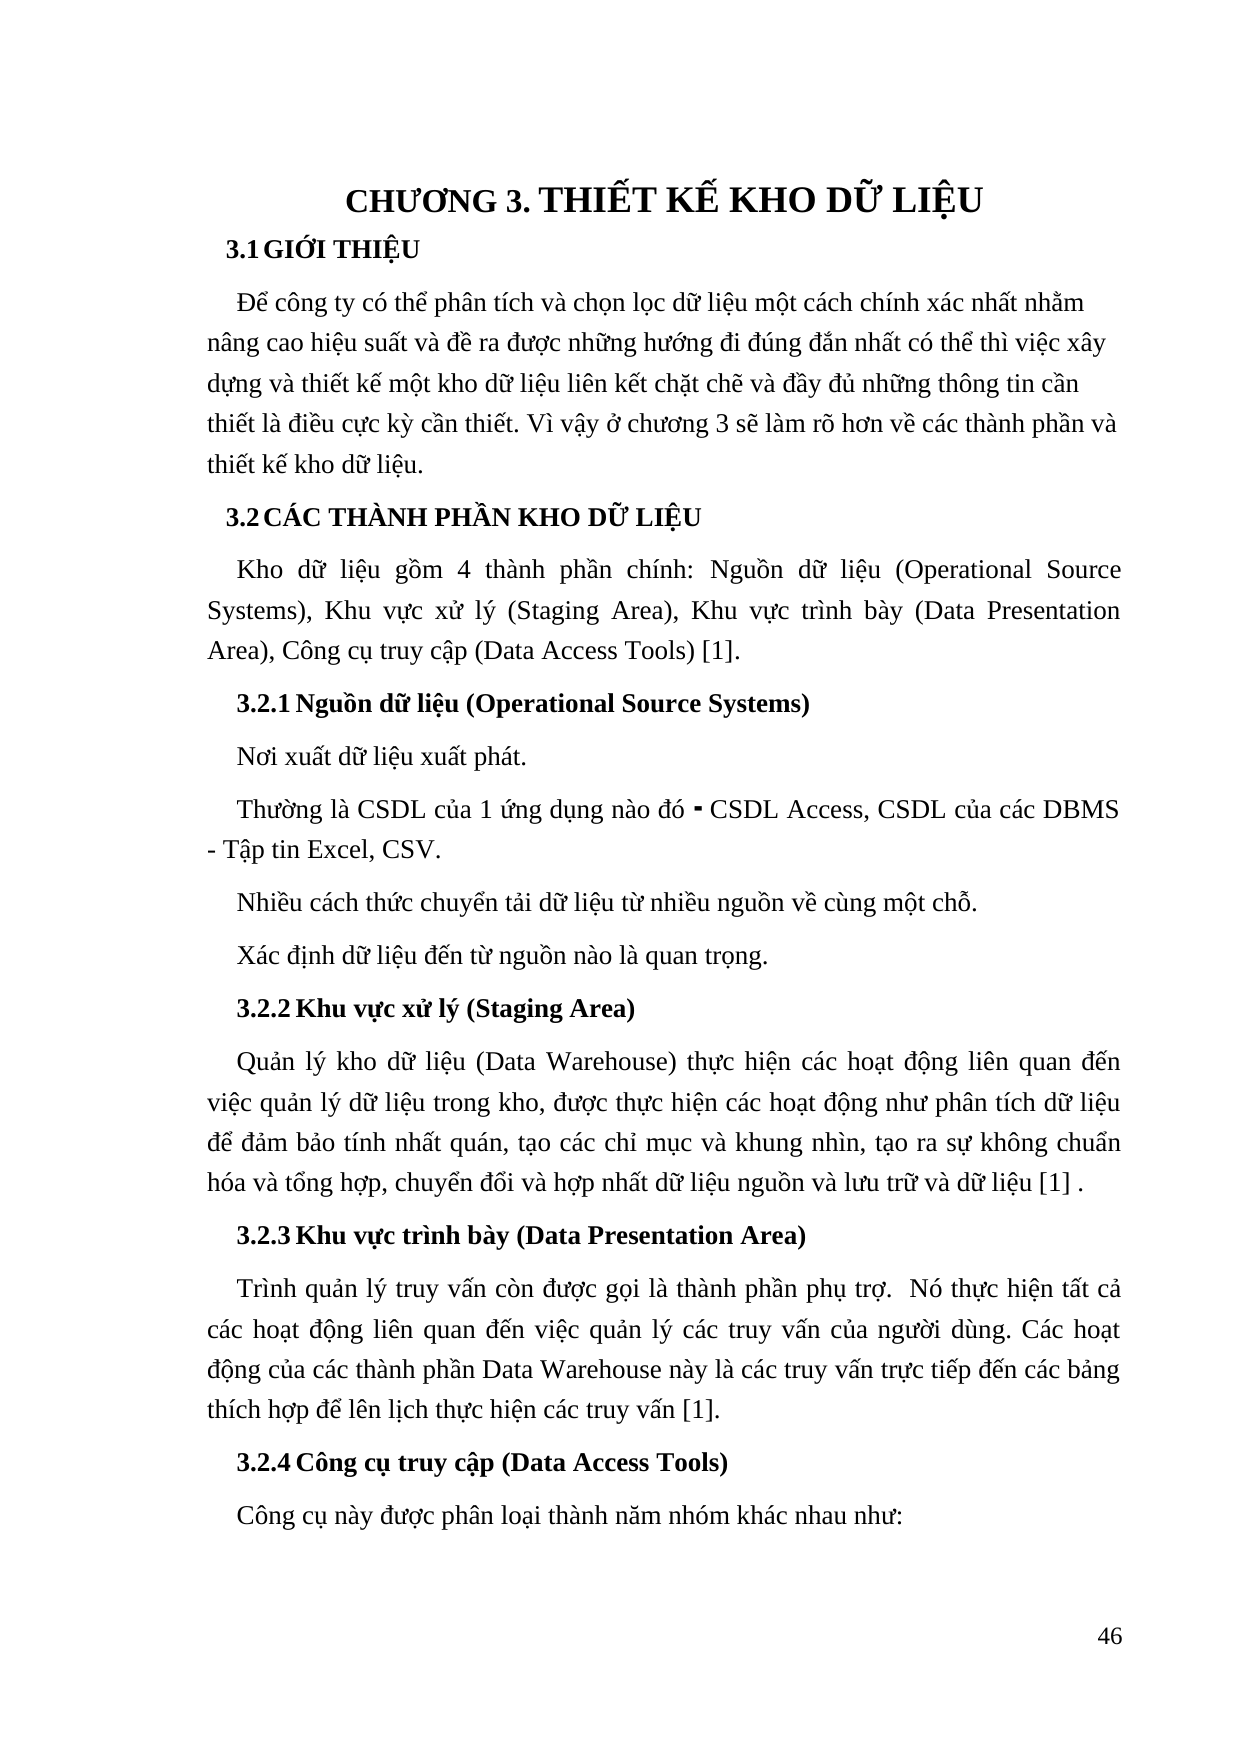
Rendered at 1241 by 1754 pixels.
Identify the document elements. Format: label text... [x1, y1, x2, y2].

subtitle GIỚI THIỆU [226, 233, 1122, 264]
text Quản lý kho dữ liệu (Data Warehouse) thực hiện các hoạt động liên quan đến việc quản lý dữ liệu trong kho, được thực hiện các hoạt động như phân tích dữ liệu để đảm bảo tính nhất quán, tạo các chỉ mục và khung nhìn, tạo ra sự không chuẩn hóa và tổng hợp, chuyển đổi và hợp nhất dữ liệu nguồn và lưu trữ và dữ liệu [1] . [207, 1045, 1122, 1198]
text Xác định dữ liệu đến từ nguồn nào là quan trọng. [236, 939, 1122, 971]
text Kho dữ liệu gồm 4 thành phần chính: Nguồn dữ liệu (Operational Source Systems), Khu vực xử lý (Staging Area), Khu vực trình bày (Data Presentation Area), Công cụ truy cập (Data Access Tools) [1]. [207, 554, 1122, 666]
subtitle CHƯƠNG 3. THIẾT KẾ KHO DỮ LIỆU [207, 177, 1122, 220]
text Thường là CSDL của 1 ứng dụng nào đó ⁃ CSDL Access, CSDL của các DBMS - Tập tin Excel, CSV. [207, 793, 1122, 865]
subtitle Công cụ truy cập (Data Access Tools) [236, 1447, 1122, 1478]
text Trình quản lý truy vấn còn được gọi là thành phần phụ trợ. Nó thực hiện tất cả các hoạt động liên quan đến việc quản lý các truy vấn của người dùng. Các hoạt động của các thành phần Data Warehouse này là các truy vấn trực tiếp đến các bảng thích hợp để lên lịch thực hiện các truy vấn [1]. [207, 1272, 1122, 1425]
subtitle CÁC THÀNH PHẦN KHO DỮ LIỆU [226, 501, 1122, 532]
text Công cụ này được phân loại thành năm nhóm khác nhau như: [236, 1499, 1122, 1531]
subtitle Khu vực trình bày (Data Presentation Area) [236, 1219, 1122, 1251]
subtitle Nguồn dữ liệu (Operational Source Systems) [236, 687, 1122, 718]
text Để công ty có thể phân tích và chọn lọc dữ liệu một cách chính xác nhất nhằm nâng cao hiệu suất và đề ra được những hướng đi đúng đắn nhất có thể thì việc xây dựng và thiết kế một kho dữ liệu liên kết chặt chẽ và đầy đủ những thông tin cần thiết là điều cực kỳ cần thiết. Vì vậy ở chương 3 sẽ làm rõ hơn về các thành phần và thiết kế kho dữ liệu. [207, 286, 1122, 479]
subtitle Khu vực xử lý (Staging Area) [236, 992, 1122, 1023]
text Nhiều cách thức chuyển tải dữ liệu từ nhiều nguồn về cùng một chỗ. [236, 887, 1122, 918]
text Nơi xuất dữ liệu xuất phát. [236, 740, 1122, 771]
